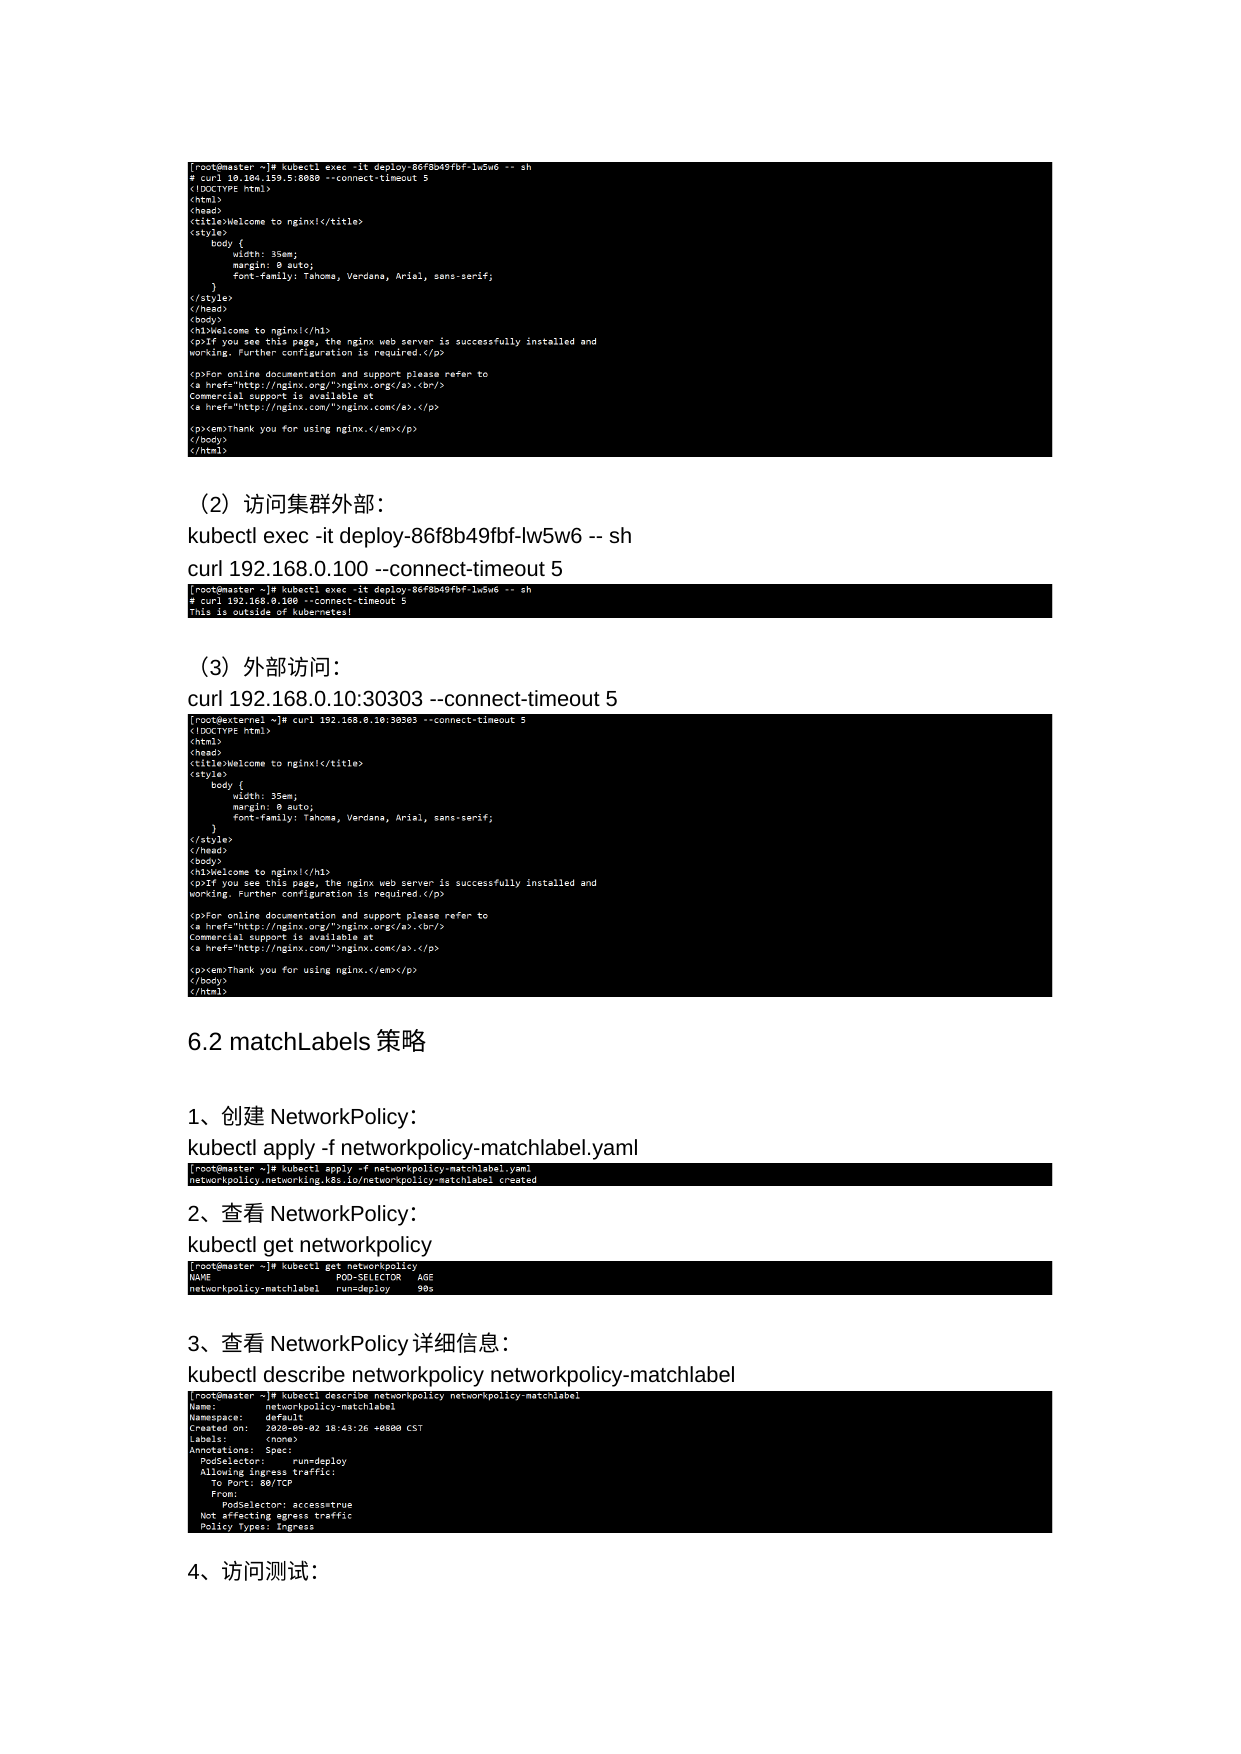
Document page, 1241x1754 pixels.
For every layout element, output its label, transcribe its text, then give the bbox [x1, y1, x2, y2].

text （2）访问集群外部： [187, 487, 1053, 519]
text curl 192.168.0.100 --connect-timeout 5 [187, 552, 1053, 584]
text kubectl apply -f networkpolicy-matchlabel.yaml [187, 1131, 1053, 1163]
picture [187, 584, 1053, 618]
text 2、查看NetworkPolicy： [187, 1196, 1053, 1228]
text 3、查看NetworkPolicy详细信息： [187, 1326, 1053, 1358]
subtitle 6.2 matchLabels策略 [187, 1007, 1053, 1072]
picture [187, 714, 1053, 997]
text （3）外部访问： [187, 649, 1053, 682]
text 4、访问测试： [187, 1553, 1053, 1586]
text kubectl exec -it deploy-86f8b49fbf-lw5w6 -- sh [187, 519, 1053, 552]
text kubectl describe networkpolicy networkpolicy-matchlabel [187, 1358, 1053, 1391]
picture [187, 1261, 1053, 1295]
picture [187, 1391, 1053, 1533]
text 1、创建NetworkPolicy： [187, 1098, 1053, 1131]
text kubectl get networkpolicy [187, 1228, 1053, 1261]
picture [187, 162, 1053, 457]
text curl 192.168.0.10:30303 --connect-timeout 5 [187, 682, 1053, 714]
picture [187, 1163, 1053, 1186]
